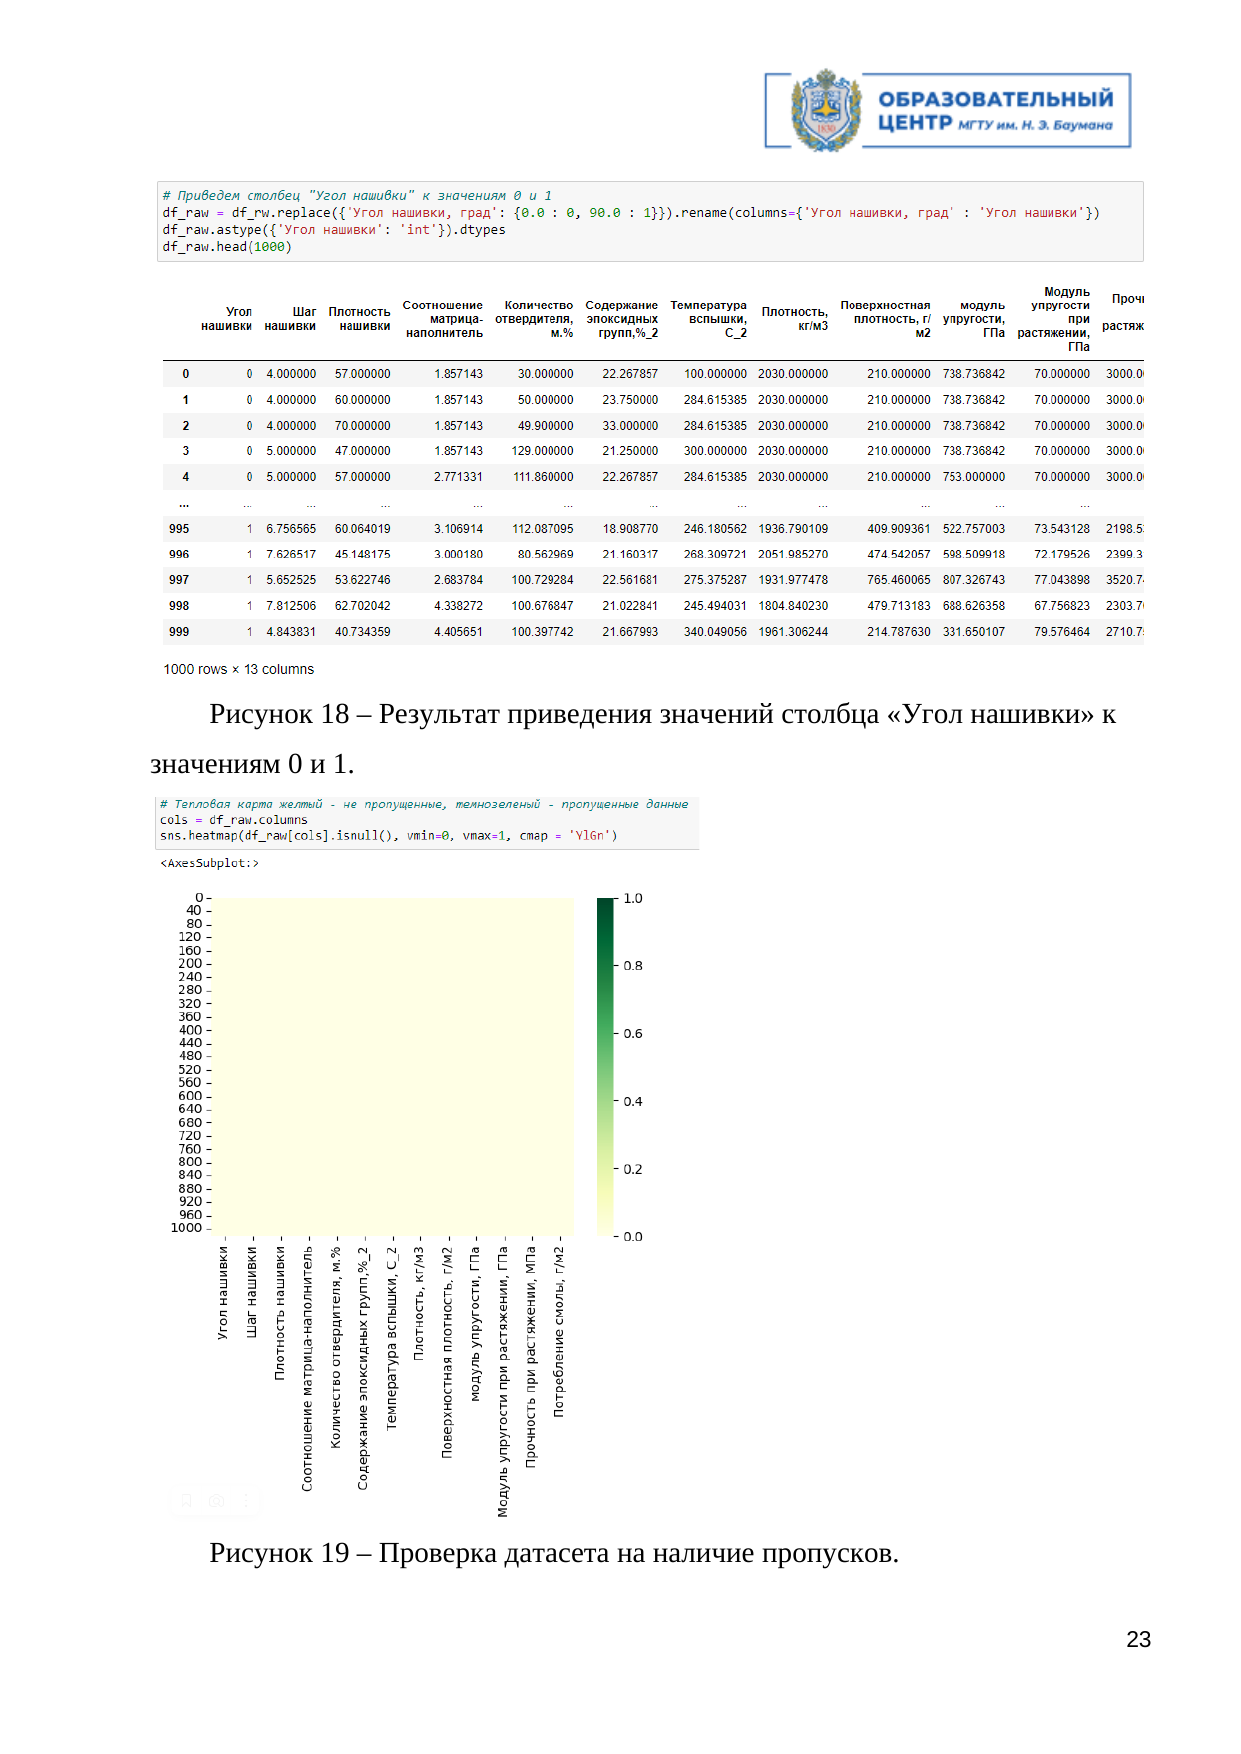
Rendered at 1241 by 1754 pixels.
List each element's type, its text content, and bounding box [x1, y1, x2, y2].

picture [150, 797, 700, 1522]
picture [734, 45, 1182, 168]
text Рисунок 19 – Проверка датасета на наличие пропусков. [150, 1535, 1151, 1569]
picture [150, 180, 1152, 684]
text Рисунок 18 – Результат приведения значений столбца «Угол нашивки» к значениям 0 и 1. [150, 696, 1151, 780]
